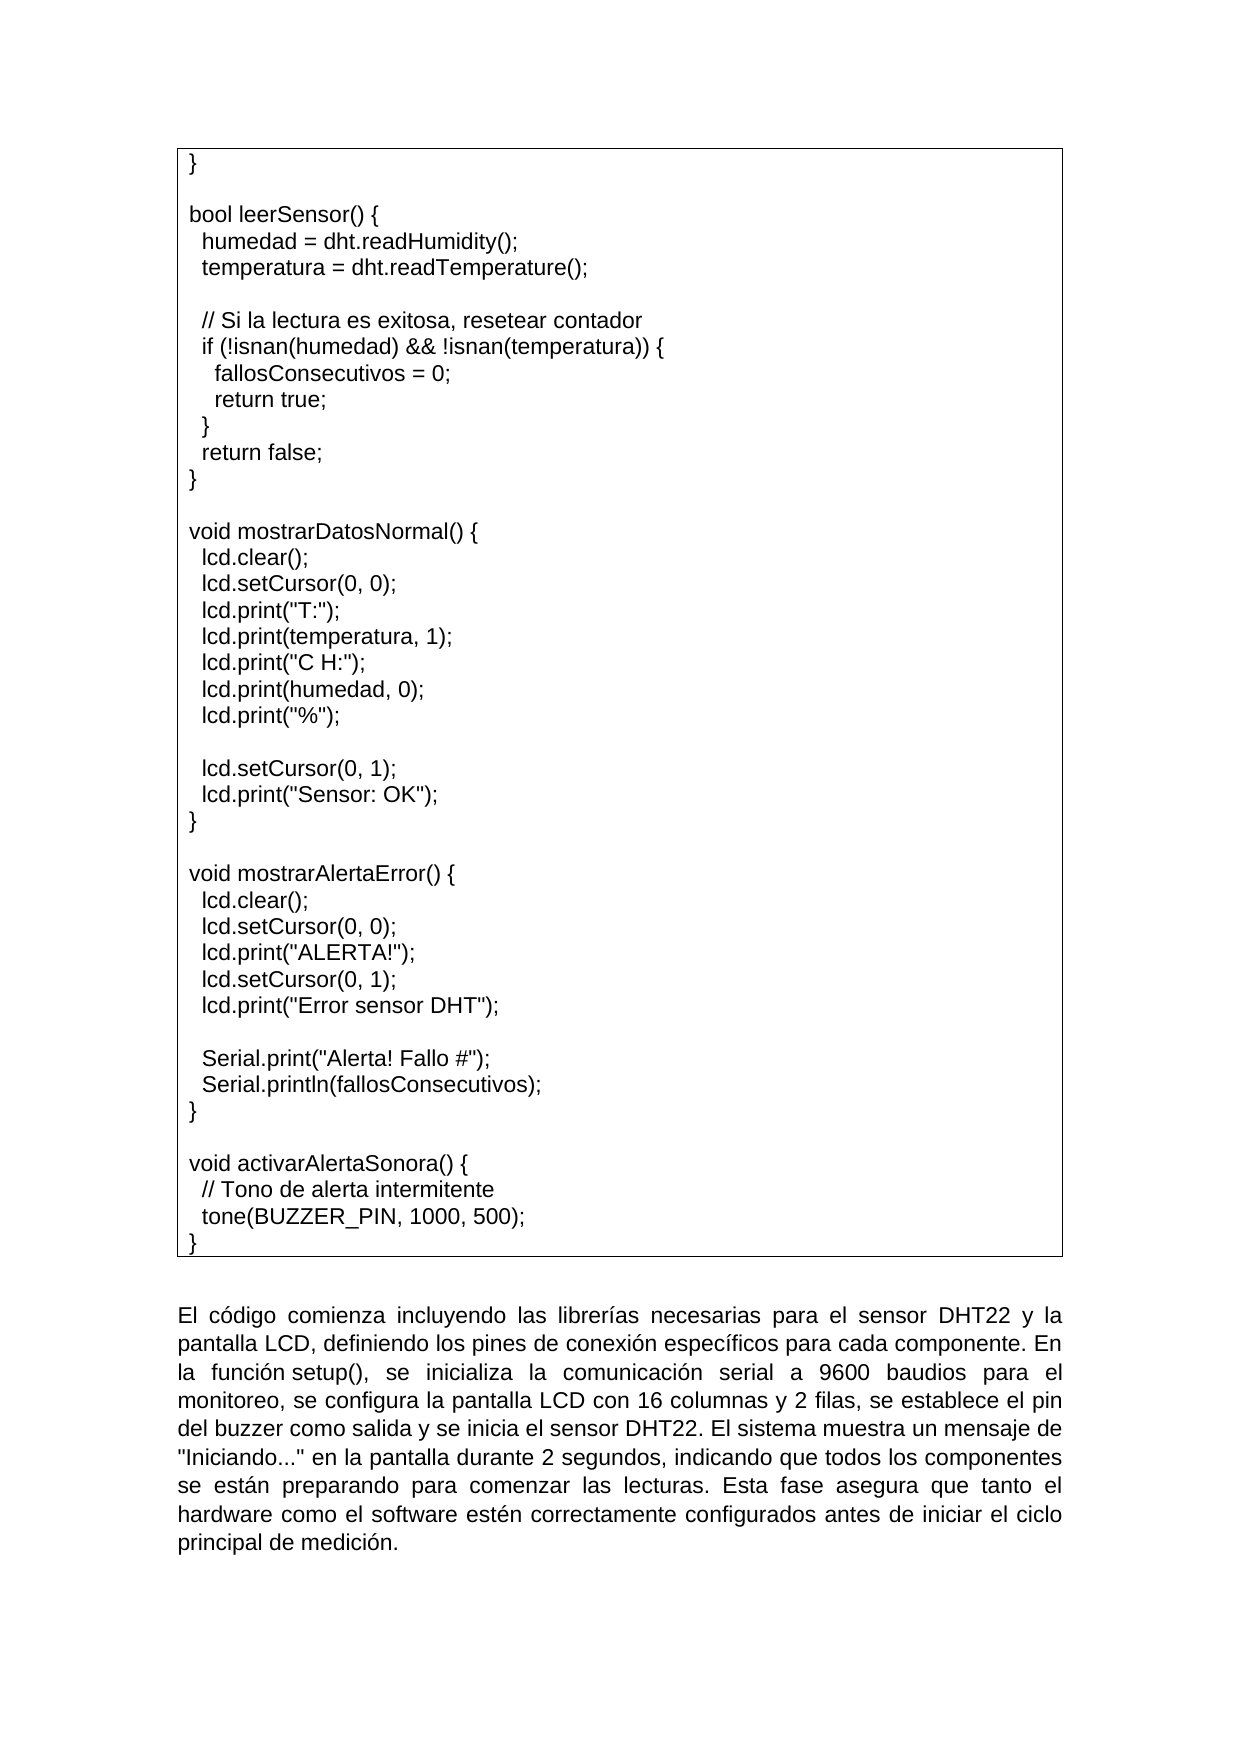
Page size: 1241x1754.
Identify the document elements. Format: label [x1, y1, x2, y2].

table_header [178, 149, 1062, 1466]
text [177, 1512, 1063, 1596]
